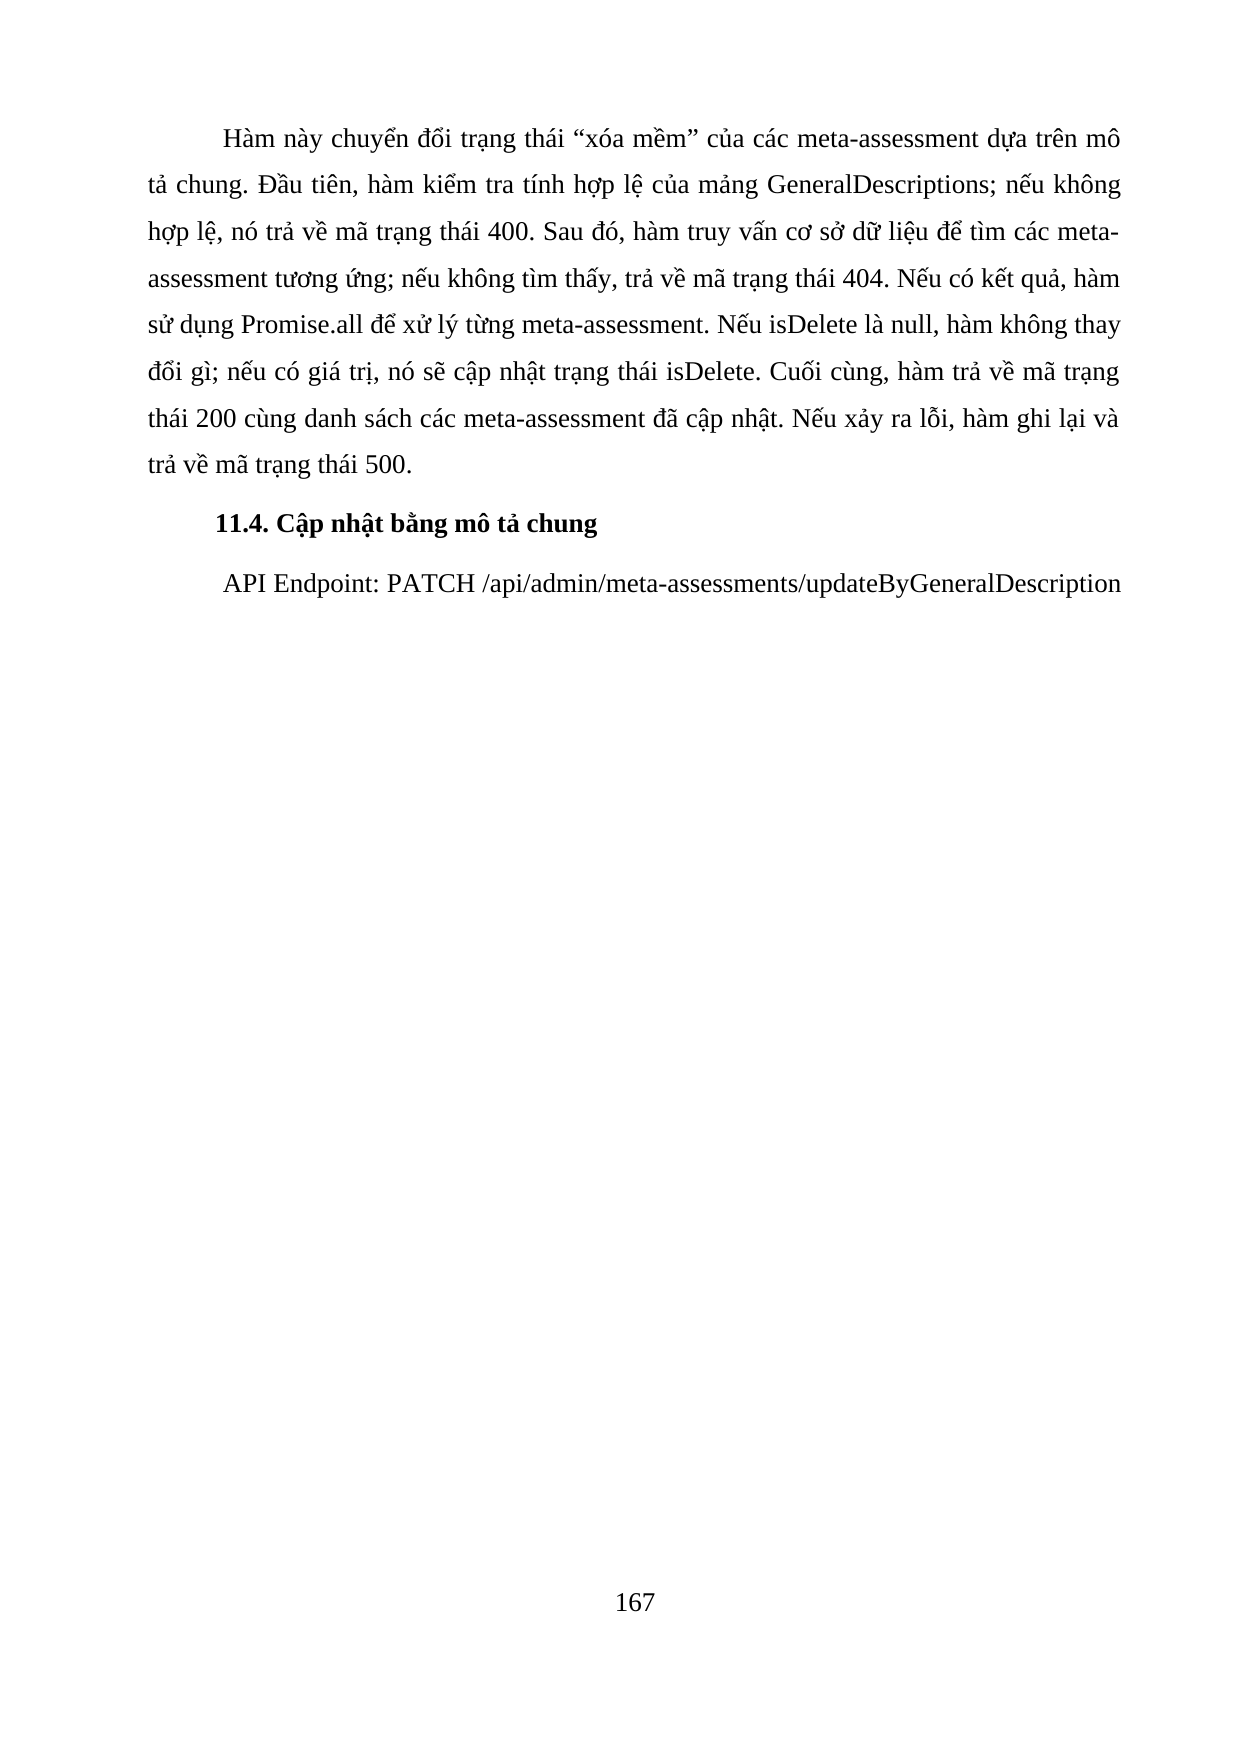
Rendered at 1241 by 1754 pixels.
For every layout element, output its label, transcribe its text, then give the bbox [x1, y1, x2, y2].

text 11.4. Cập nhật bằng mô tả chung [215, 507, 1122, 539]
text Hàm này chuyển đổi trạng thái “xóa mềm” của các meta-assessment dựa trên mô tả chung. Đầu tiên, hàm kiểm tra tính hợp lệ của mảng GeneralDescriptions; nếu không hợp lệ, nó trả về mã trạng thái 400. Sau đó, hàm truy vấn cơ sở dữ liệu để tìm các meta-assessment tương ứng; nếu không tìm thấy, trả về mã trạng thái 404. Nếu có kết quả, hàm sử dụng Promise.all để xử lý từng meta-assessment. Nếu isDelete là null, hàm không thay đổi gì; nếu có giá trị, nó sẽ cập nhật trạng thái isDelete. Cuối cùng, hàm trả về mã trạng thái 200 cùng danh sách các meta-assessment đã cập nhật. Nếu xảy ra lỗi, hàm ghi lại và trả về mã trạng thái 500. [148, 122, 1122, 479]
text API Endpoint: PATCH /api/admin/meta-assessments/updateByGeneralDescription [148, 567, 1122, 598]
